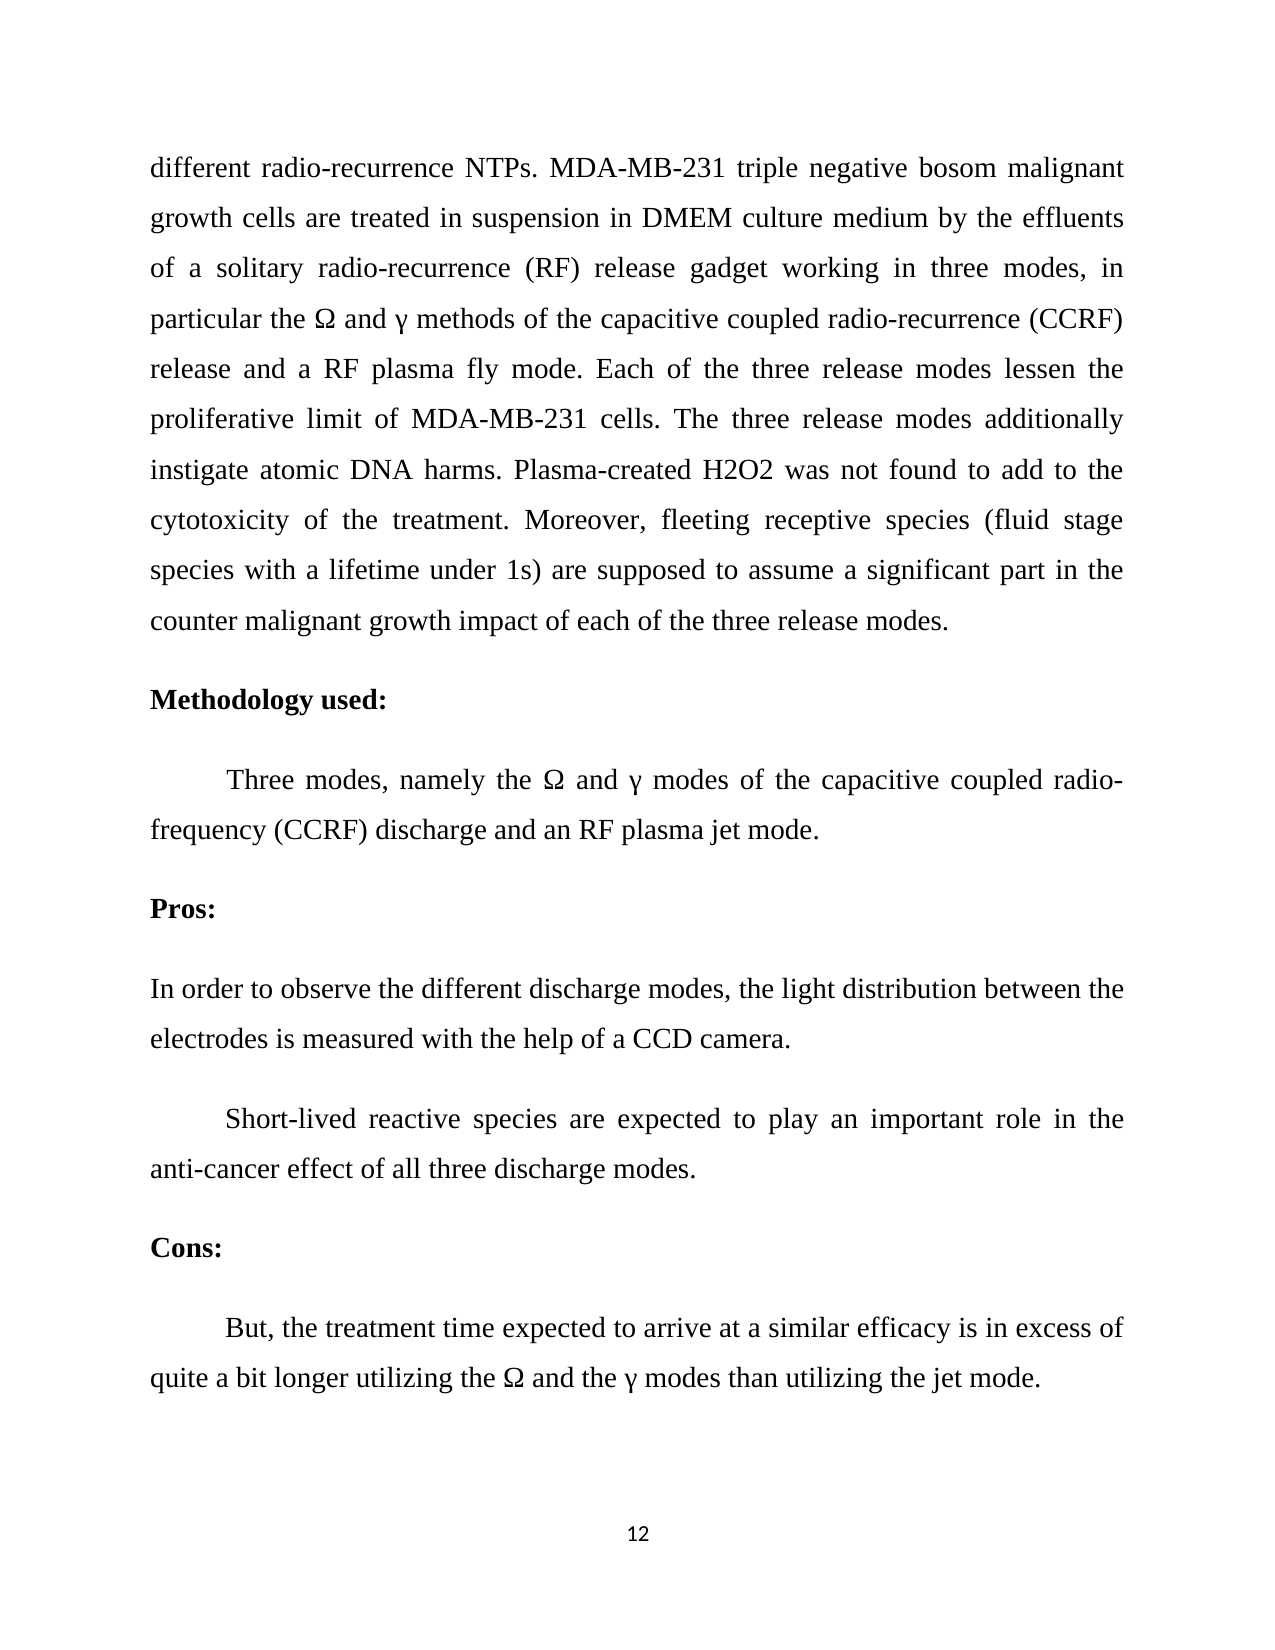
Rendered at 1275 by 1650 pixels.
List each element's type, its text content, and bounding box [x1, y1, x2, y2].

text Pros: [150, 892, 1125, 925]
text Short-lived reactive species are expected to play an important role in the anti-cancer effect of all three discharge modes. [150, 1101, 1125, 1185]
text In order to observe the different discharge modes, the light distribution between the electrodes is measured with the help of a CCD camera. [150, 971, 1125, 1055]
text Methodology used: [150, 682, 1125, 716]
text Cons: [150, 1231, 1125, 1264]
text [150, 150, 1125, 636]
text Three modes, namely the Ω and γ modes of the capacitive coupled radio-frequency (CCRF) discharge and an RF plasma jet mode. [150, 762, 1125, 846]
text But, the treatment time expected to arrive at a similar efficacy is in excess of quite a bit longer utilizing the Ω and the γ modes than utilizing the jet mode. [150, 1310, 1125, 1394]
